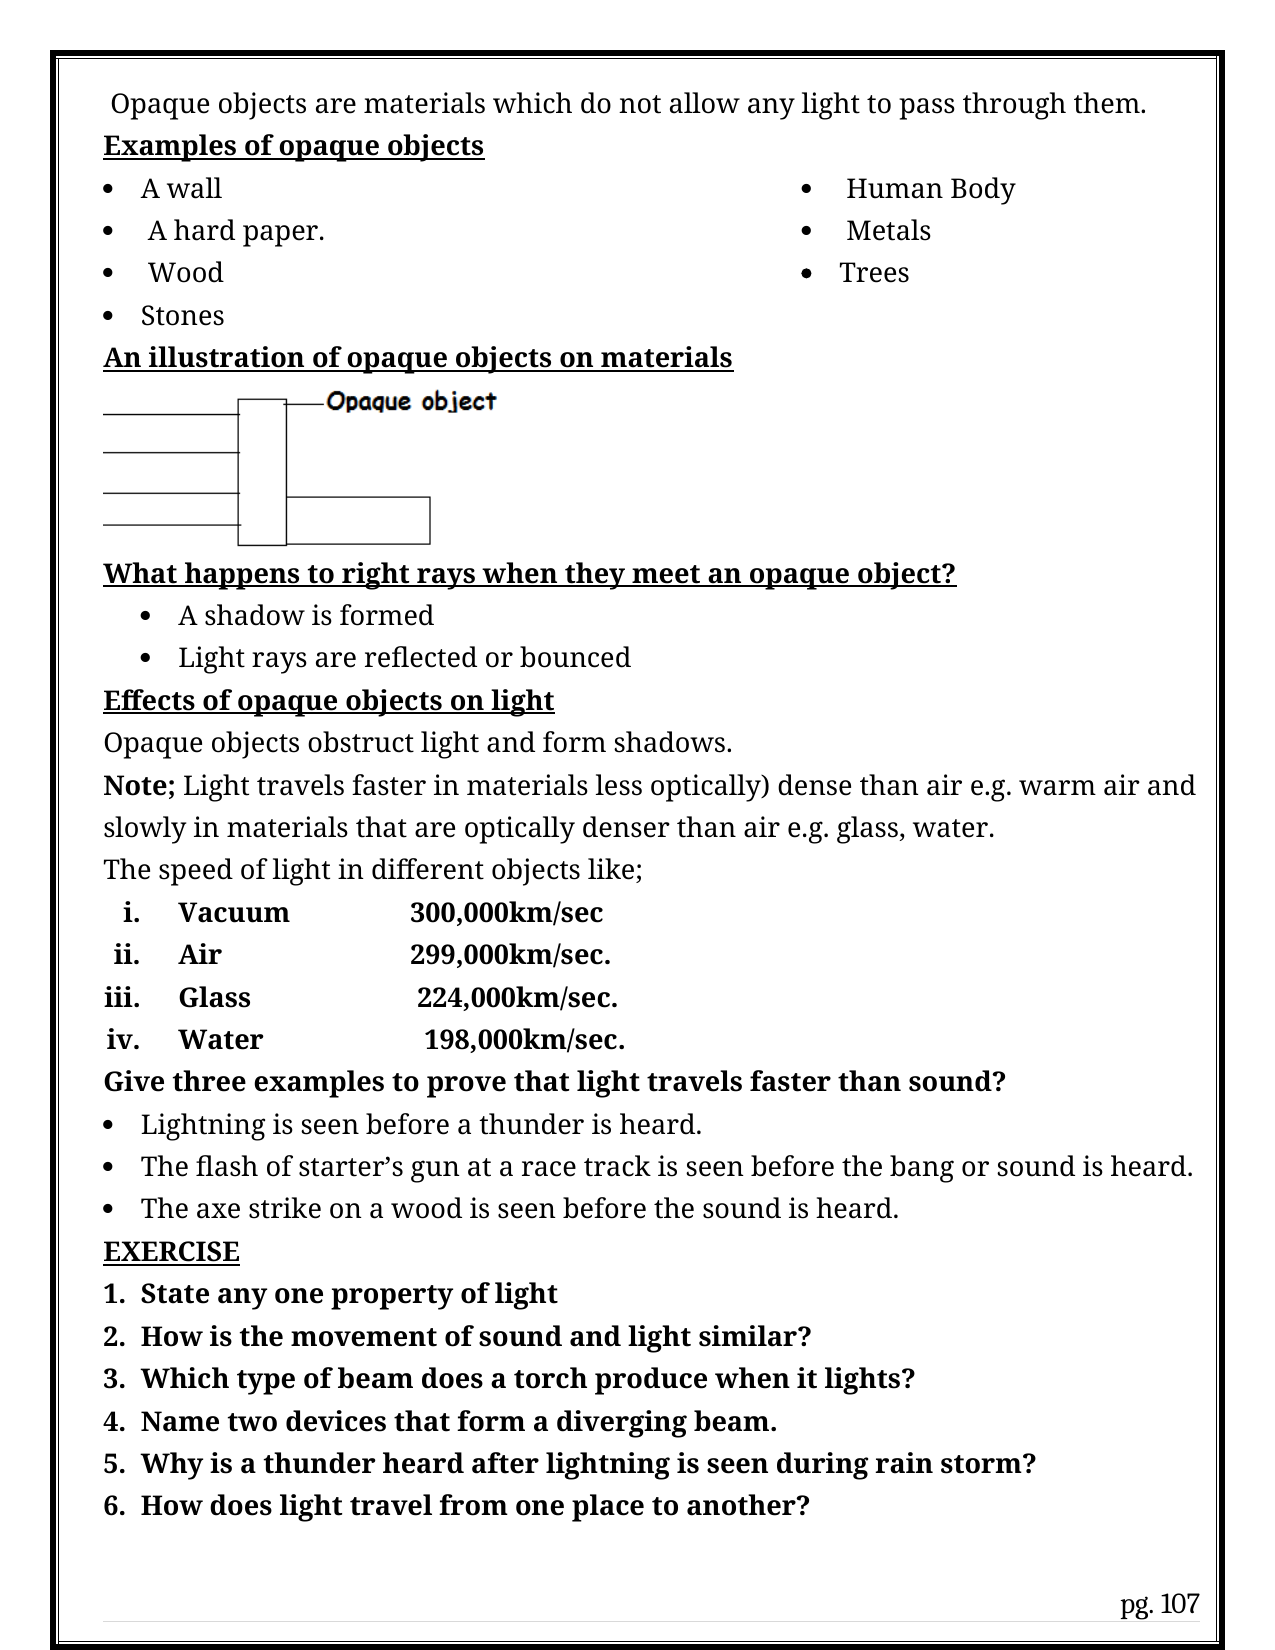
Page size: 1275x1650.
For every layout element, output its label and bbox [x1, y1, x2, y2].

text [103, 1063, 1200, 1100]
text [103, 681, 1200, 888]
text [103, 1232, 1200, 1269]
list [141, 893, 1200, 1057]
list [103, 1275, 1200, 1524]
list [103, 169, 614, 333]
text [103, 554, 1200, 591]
picture [103, 381, 507, 550]
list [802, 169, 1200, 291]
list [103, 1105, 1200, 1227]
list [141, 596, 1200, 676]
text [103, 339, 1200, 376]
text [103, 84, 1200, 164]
